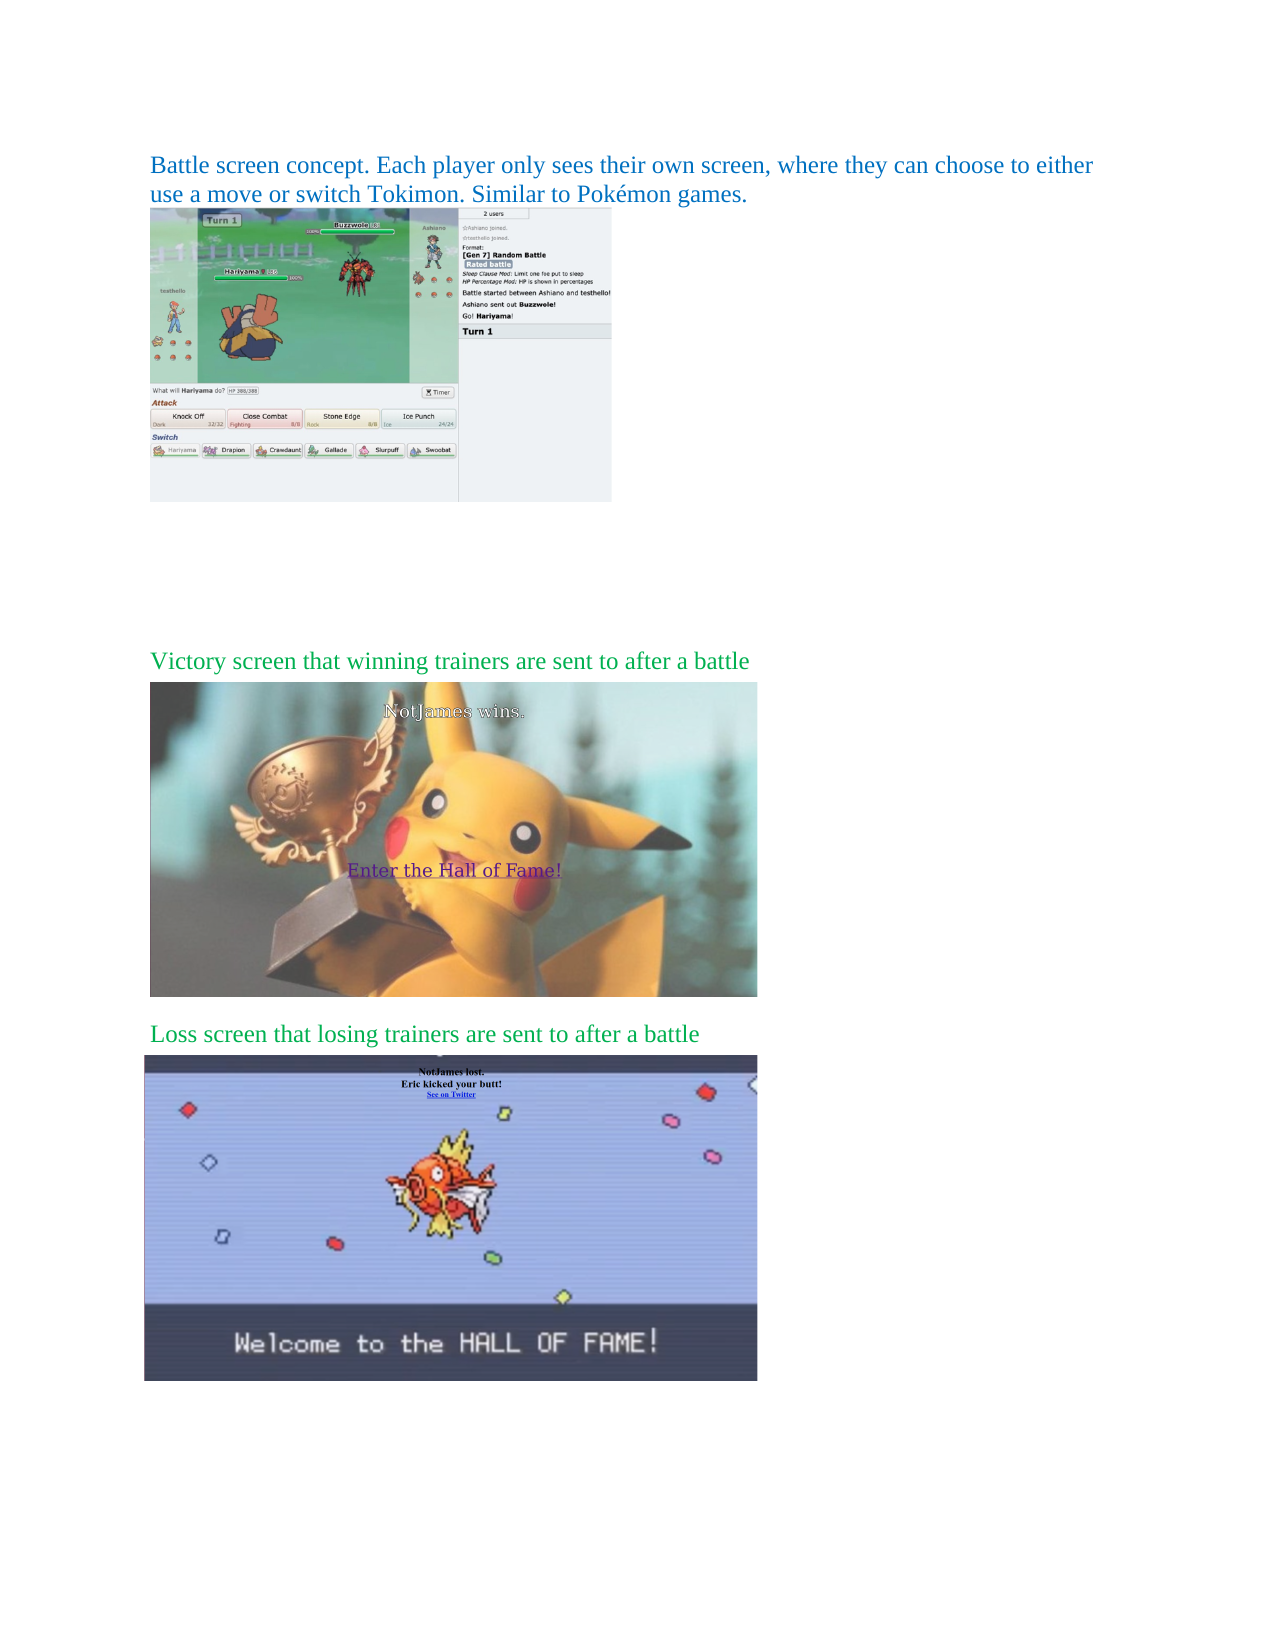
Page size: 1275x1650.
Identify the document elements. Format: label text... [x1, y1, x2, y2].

picture [150, 207, 612, 502]
text Loss screen that losing trainers are sent to after a battle [150, 1019, 1125, 1048]
picture [150, 682, 758, 997]
text Victory screen that winning trainers are sent to after a battle [150, 646, 1125, 674]
picture [144, 1055, 758, 1381]
